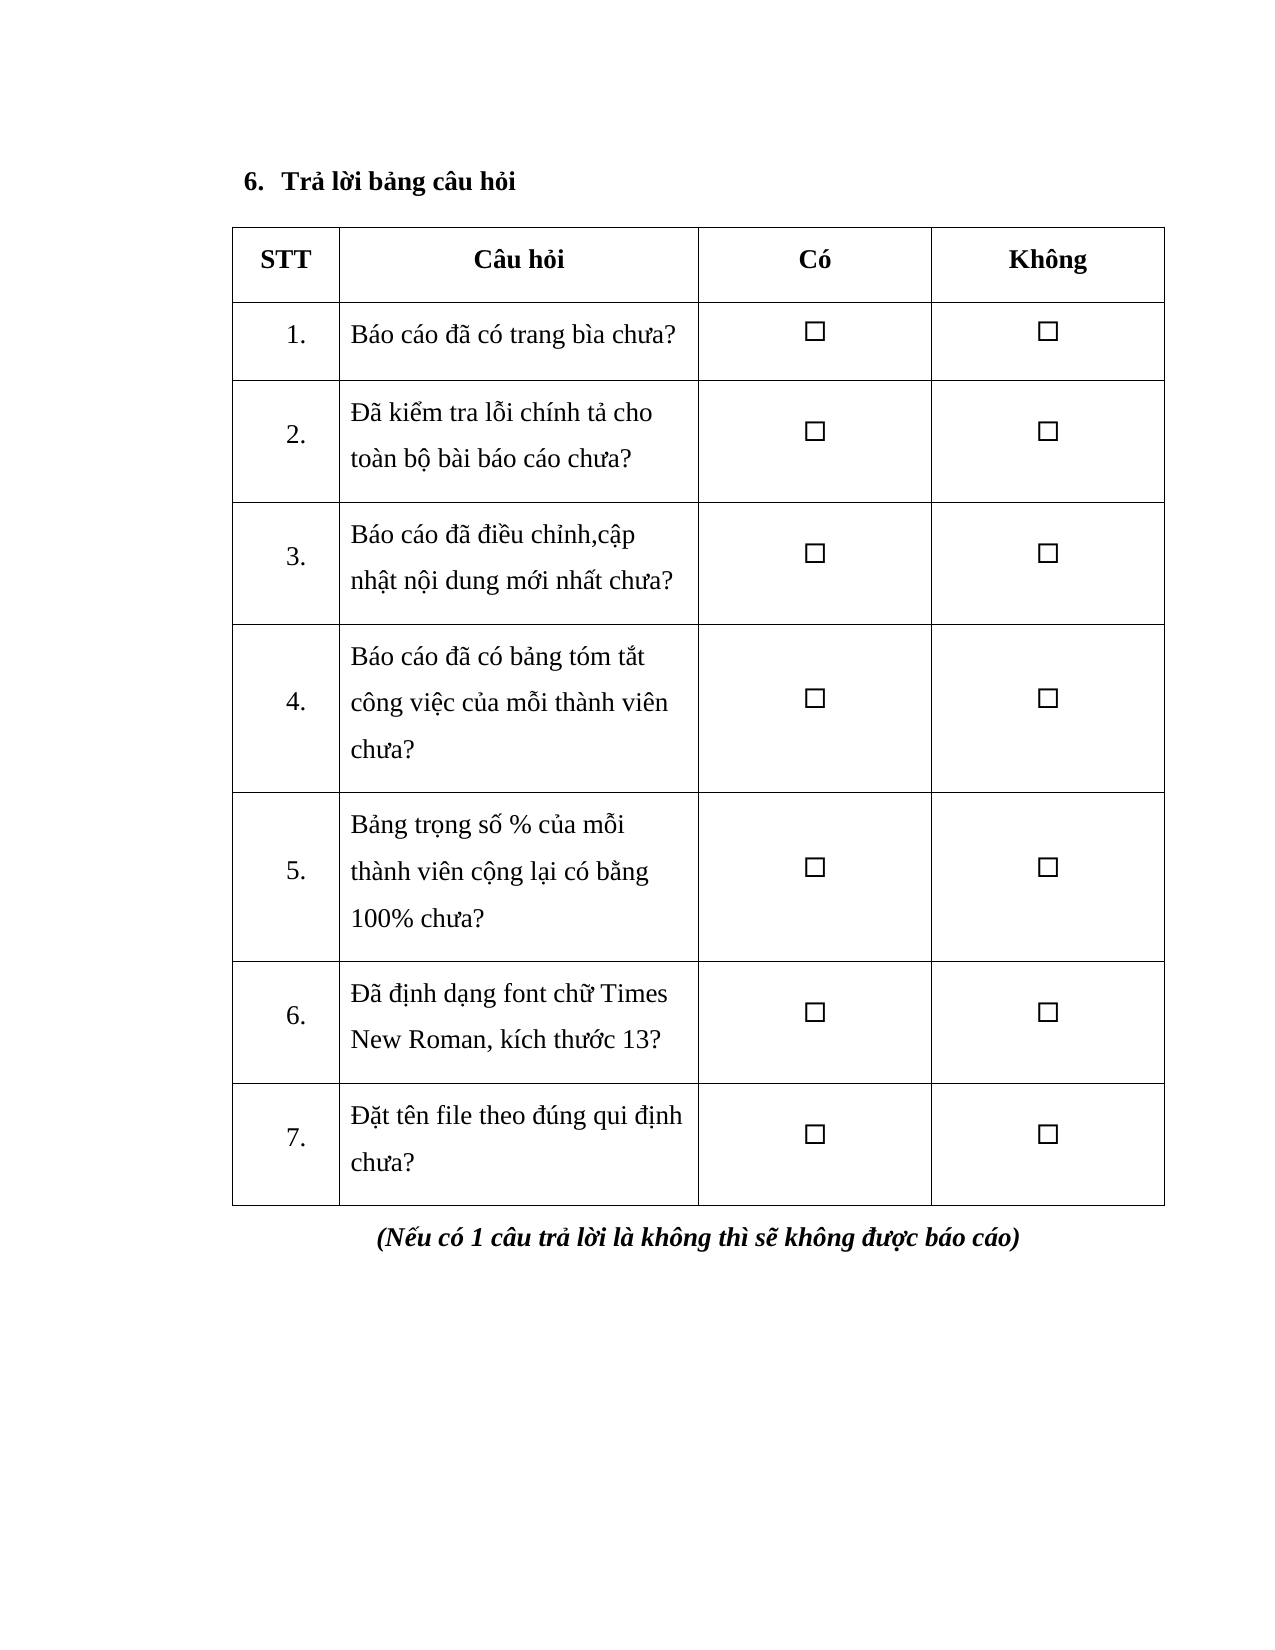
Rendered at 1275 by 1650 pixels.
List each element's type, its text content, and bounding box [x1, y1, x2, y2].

table_cell Đặt tên file theo đúng qui định chưa? [340, 1084, 698, 1205]
table_header Câu hỏi [340, 228, 698, 302]
table_cell [699, 381, 931, 502]
text (Nếu có 1 câu trả lời là không thì sẽ không được báo cáo) [244, 1221, 1153, 1252]
table_cell Báo cáo đã có bảng tóm tắt công việc của mỗi thành viên chưa? [340, 625, 698, 792]
table_cell [932, 381, 1164, 502]
table_cell Báo cáo đã điều chỉnh,cập nhật nội dung mới nhất chưa? [340, 503, 698, 624]
table_cell [233, 303, 339, 380]
table_cell Báo cáo đã có trang bìa chưa? [340, 303, 698, 380]
table_header STT [233, 228, 339, 302]
table_cell [699, 793, 931, 961]
table_cell [233, 1084, 339, 1205]
table_cell Đã kiểm tra lỗi chính tả cho toàn bộ bài báo cáo chưa? [340, 381, 698, 502]
table_cell [932, 303, 1164, 380]
table_cell [932, 793, 1164, 961]
table_cell [699, 962, 931, 1083]
list Trả lời bảng câu hỏi [244, 165, 1153, 196]
table_cell [233, 381, 339, 502]
table_cell [233, 625, 339, 792]
table_cell [699, 503, 931, 624]
table_cell Bảng trọng số % của mỗi thành viên cộng lại có bằng 100% chưa? [340, 793, 698, 961]
table_cell [699, 303, 931, 380]
table_cell [233, 503, 339, 624]
table_cell [932, 503, 1164, 624]
table_header Có [699, 228, 931, 302]
table_header Không [932, 228, 1164, 302]
table_cell [932, 962, 1164, 1083]
table_cell [932, 1084, 1164, 1205]
table_cell [699, 1084, 931, 1205]
table_cell [233, 793, 339, 961]
table_cell [699, 625, 931, 792]
table_cell [233, 962, 339, 1083]
table_cell Đã định dạng font chữ Times New Roman, kích thước 13? [340, 962, 698, 1083]
table_cell [932, 625, 1164, 792]
